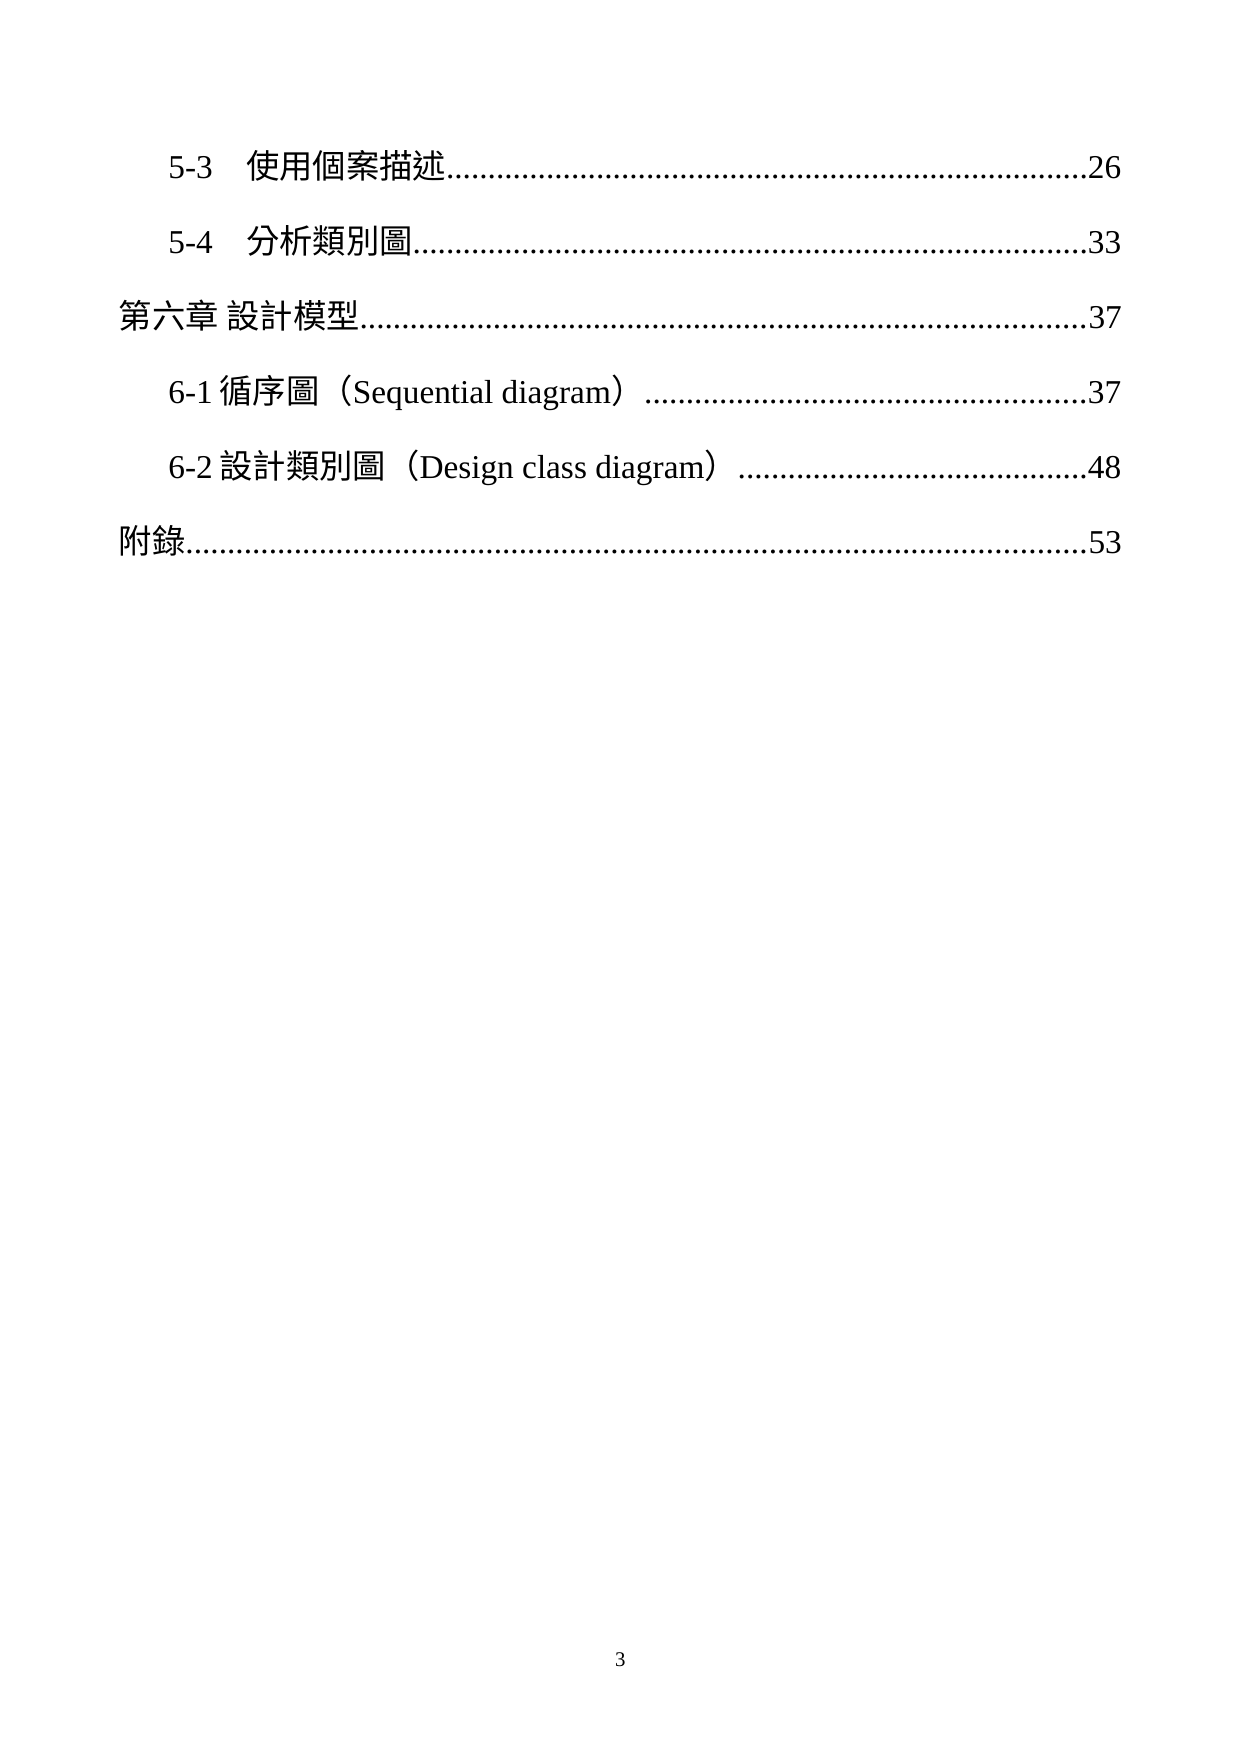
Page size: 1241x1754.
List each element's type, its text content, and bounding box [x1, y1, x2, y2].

text 附錄 53 [118, 502, 1122, 577]
text 6-2設計類別圖（Design class diagram） 48 [168, 427, 1122, 502]
text 第六章 設計模型 37 [118, 277, 1122, 352]
text 5-4 分析類別圖 33 [168, 202, 1122, 277]
text 6-1循序圖（Sequential diagram） 37 [168, 352, 1122, 427]
text 5-3 使用個案描述 26 [168, 127, 1122, 202]
